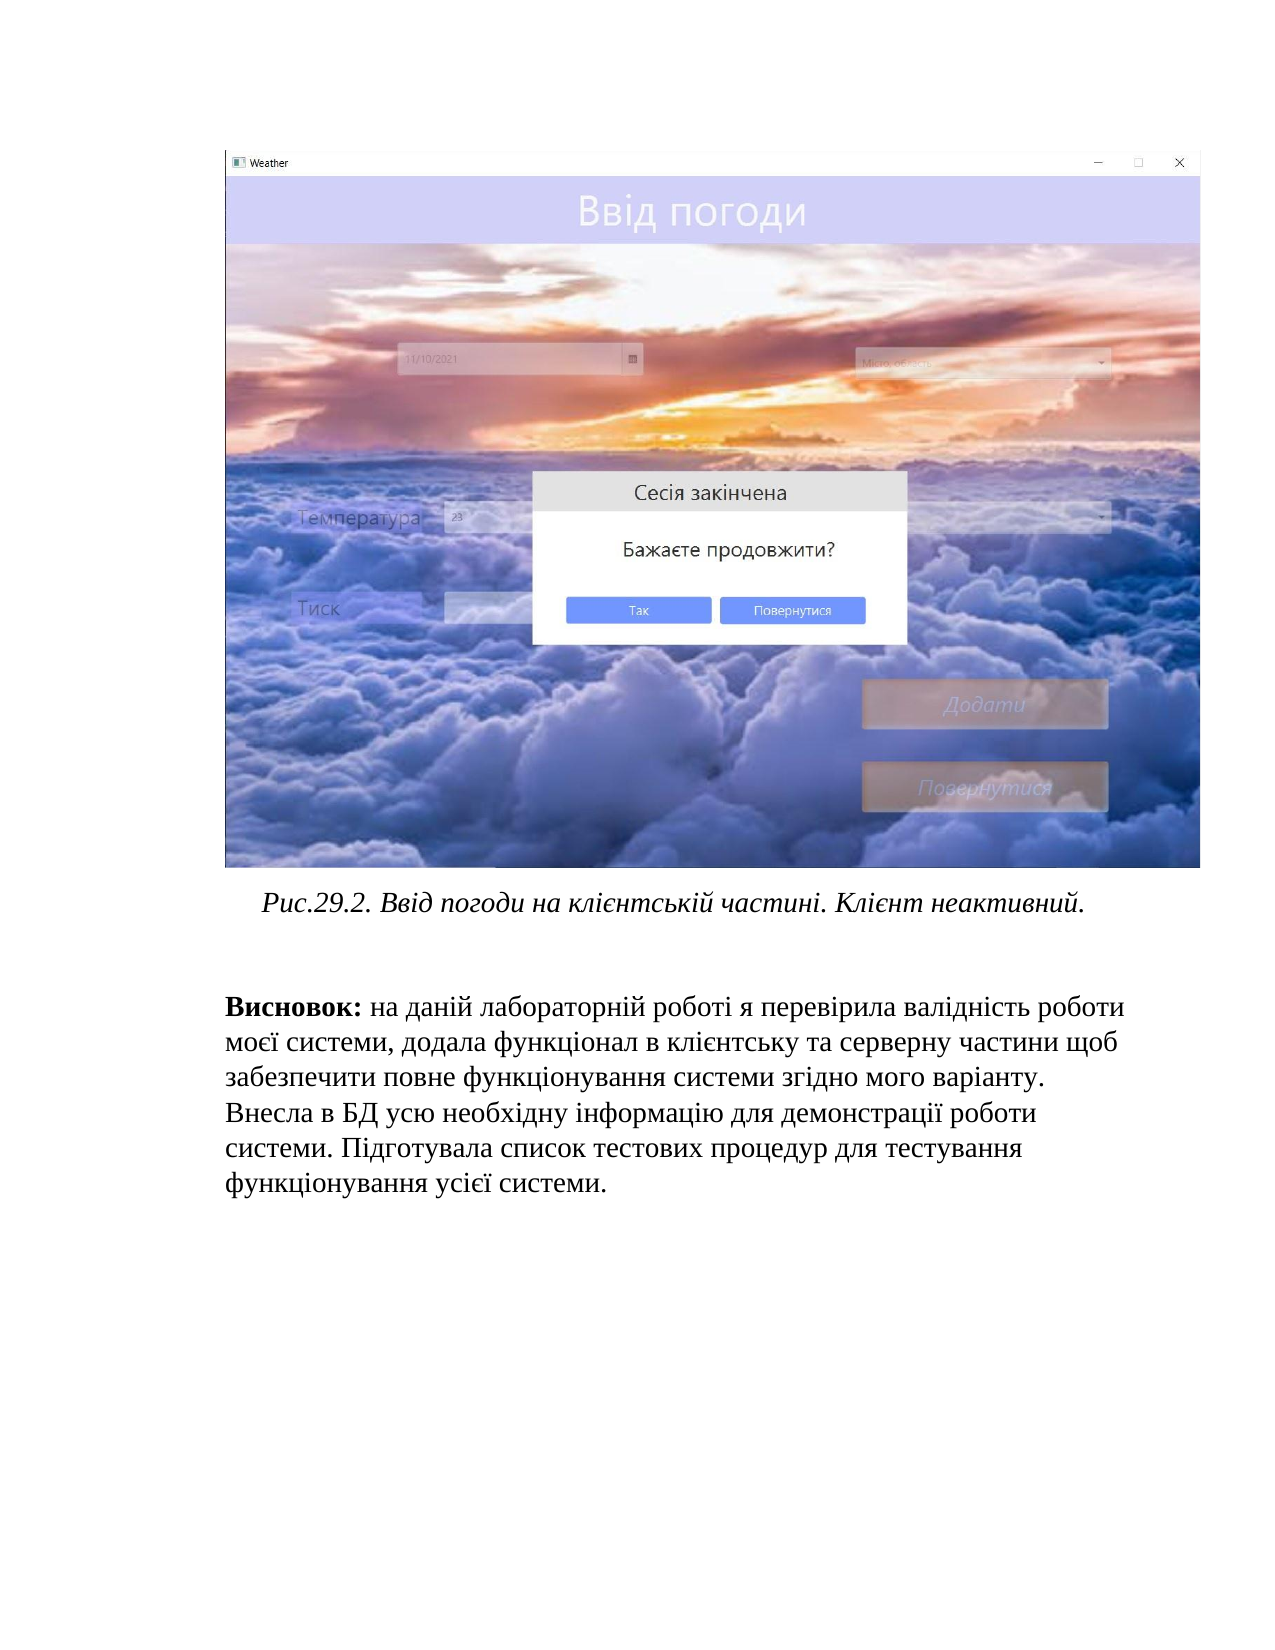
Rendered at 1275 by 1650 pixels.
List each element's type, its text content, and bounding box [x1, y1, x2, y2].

text Рис.29.2. Ввід погоди на клієнтській частині. Клієнт неактивний. [150, 885, 1125, 919]
text Висновок: на даній лабораторній роботі я перевірила валідність роботи моєї системи, додала функціонал в клієнтську та серверну частини щоб забезпечити повне функціонування системи згідно мого варіанту. Внесла в БД усю необхідну інформацію для демонстрації роботи системи. Підготувала список тестових процедур для тестування функціонування усієї системи. [225, 989, 1125, 1199]
picture [225, 150, 1200, 868]
